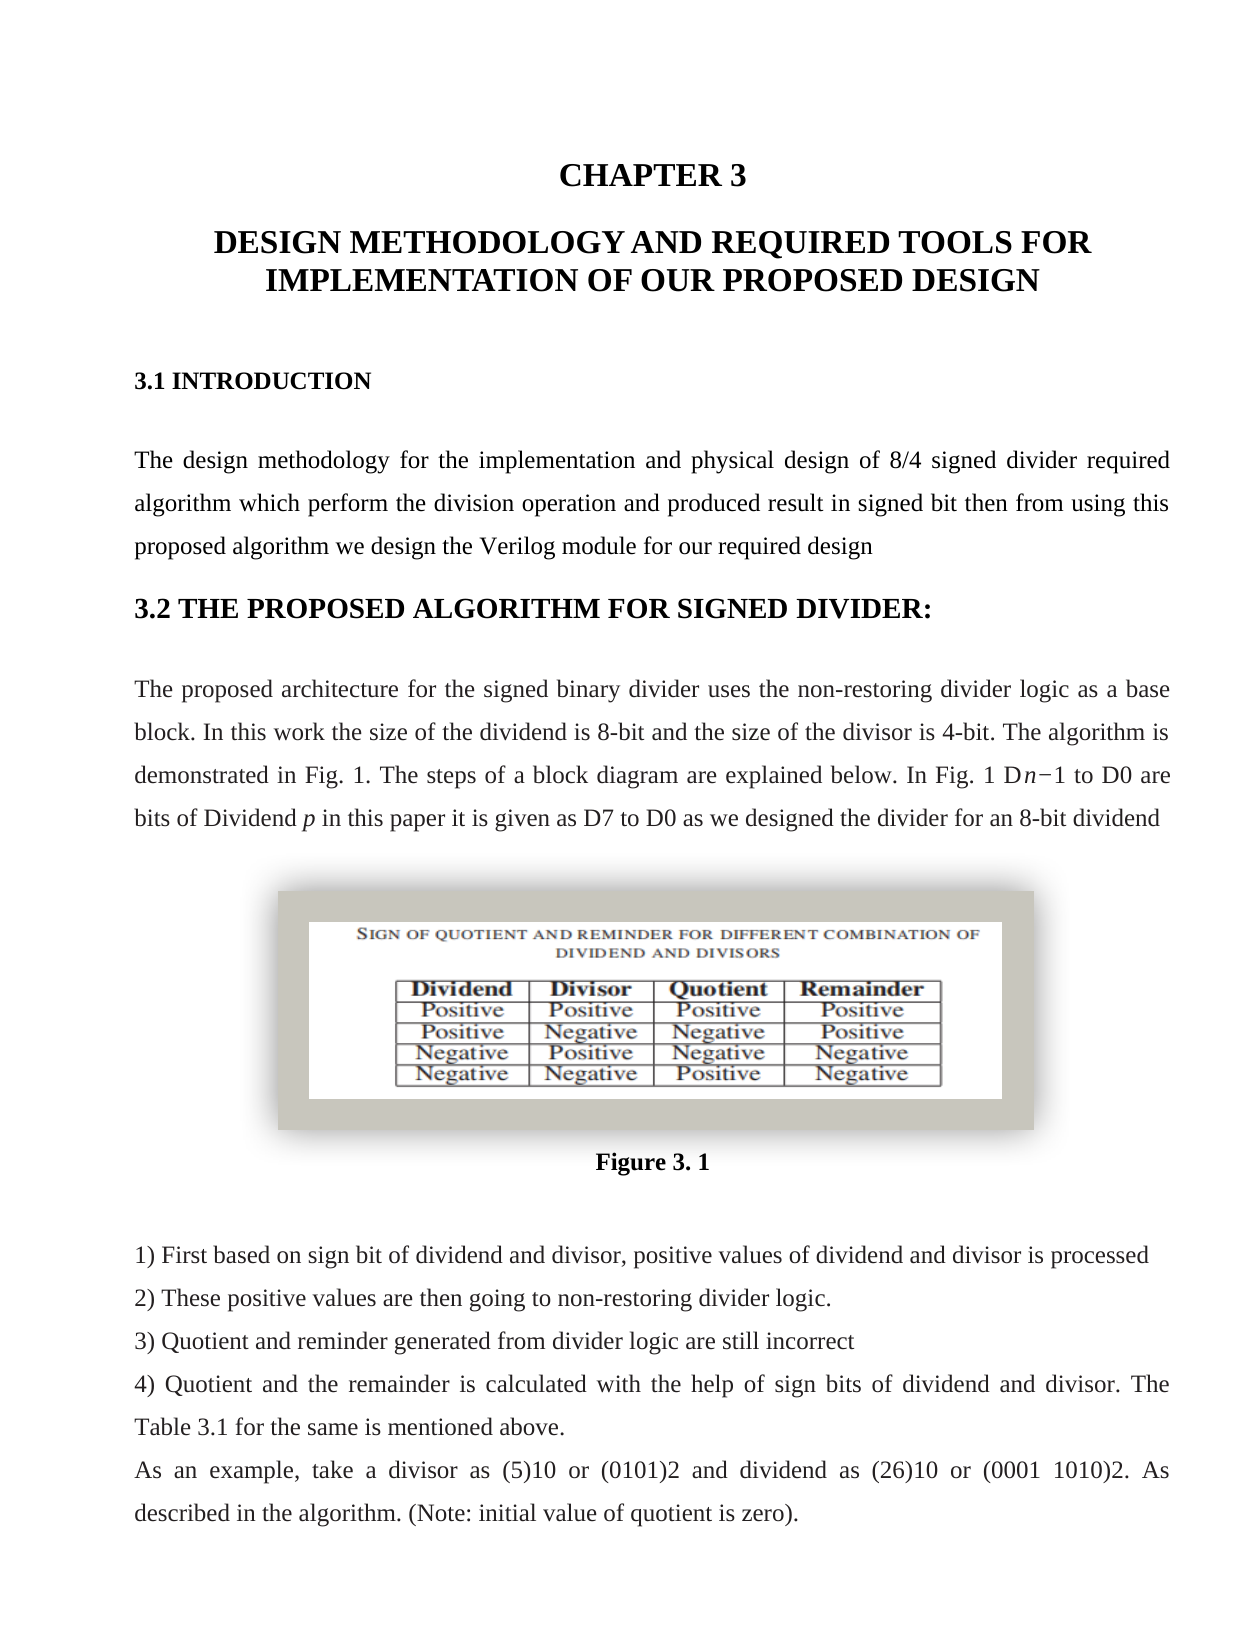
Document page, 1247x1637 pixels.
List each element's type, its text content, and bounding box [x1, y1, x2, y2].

subtitle 3.2 THE PROPOSED ALGORITHM FOR SIGNED DIVIDER: [134, 591, 1171, 624]
text As an example, take a divisor as (5)10 or (0101)2 and dividend as (26)10 or (0001 1010)2. As described in the algorithm. (Note: initial value of quotient is zero). [134, 1455, 1171, 1527]
text 3) Quotient and reminder generated from divider logic are still incorrect [134, 1326, 1171, 1355]
picture [309, 922, 1002, 1099]
text 4) Quotient and the remainder is calculated with the help of sign bits of dividend and divisor. The Table 3.1 for the same is mentioned above. [134, 1369, 1171, 1441]
subtitle CHAPTER 3 [134, 155, 1171, 193]
text 2) These positive values are then going to non-restoring divider logic. [134, 1283, 1171, 1312]
text The design methodology for the implementation and physical design of 8/4 signed divider required algorithm which perform the division operation and produced result in signed bit then from using this proposed algorithm we design the Verilog module for our required design [134, 445, 1171, 560]
subtitle 3.1 INTRODUCTION [134, 366, 1171, 395]
text The proposed architecture for the signed binary divider uses the non-restoring divider logic as a base block. In this work the size of the dividend is 8-bit and the size of the divisor is 4-bit. The algorithm is demonstrated in Fig. 1. The steps of a block diagram are explained below. In Fig. 1 Dn−1 to D0 are bits of Dividend p in this paper it is given as D7 to D0 as we designed the divider for an 8-bit dividend [134, 674, 1171, 832]
text 1) First based on sign bit of dividend and divisor, positive values of dividend and divisor is processed [134, 1240, 1171, 1268]
subtitle DESIGN METHODOLOGY AND REQUIRED TOOLS FOR IMPLEMENTATION OF OUR PROPOSED DESIGN [134, 222, 1171, 299]
